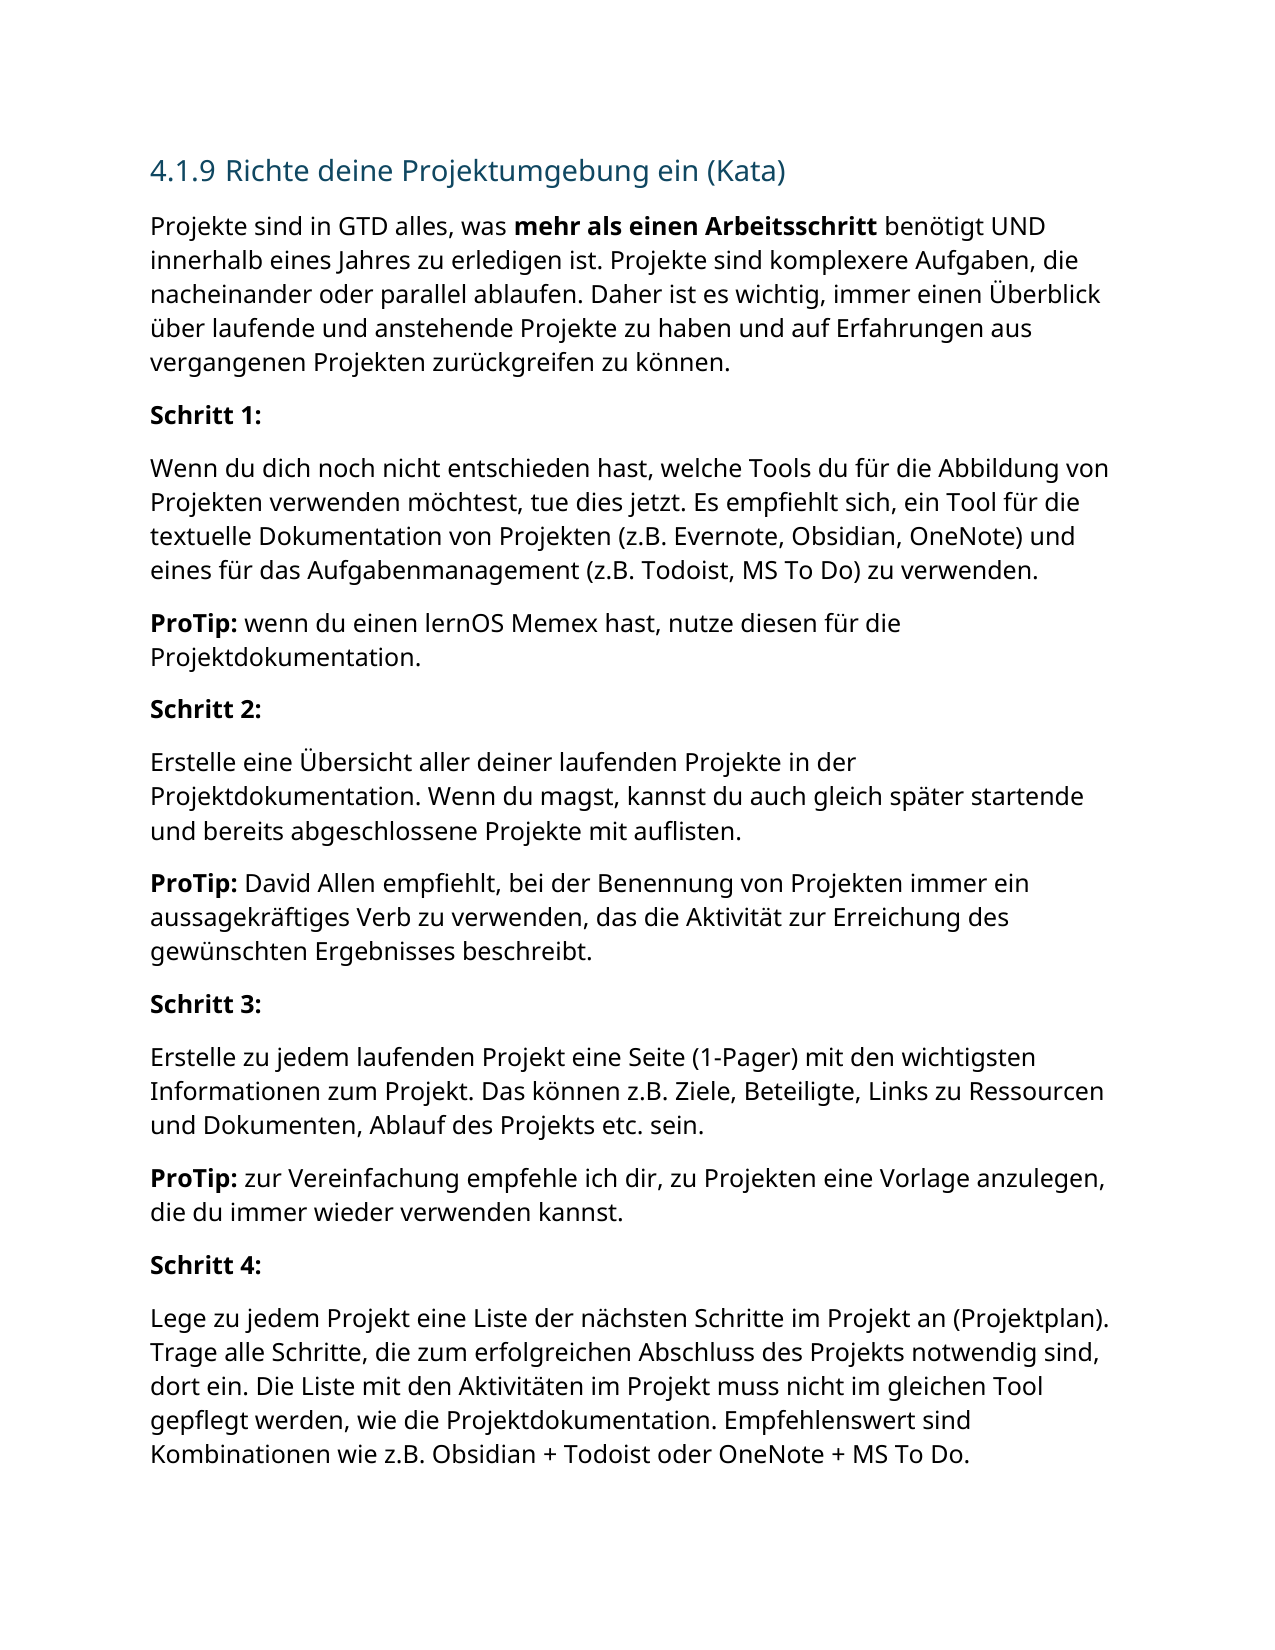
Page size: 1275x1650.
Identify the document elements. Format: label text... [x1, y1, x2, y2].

text ProTip: wenn du einen lernOS Memex hast, nutze diesen für die Projektdokumentation. [150, 605, 1125, 673]
subtitle 4.1.9 Richte deine Projektumgebung ein (Kata) [150, 150, 1125, 190]
text Wenn du dich noch nicht entschieden hast, welche Tools du für die Abbildung von Projekten verwenden möchtest, tue dies jetzt. Es empfiehlt sich, ein Tool für die textuelle Dokumentation von Projekten (z.B. Evernote, Obsidian, OneNote) und eines für das Aufgabenmanagement (z.B. Todoist, MS To Do) zu verwenden. [150, 450, 1125, 587]
text Schritt 1: [150, 397, 1125, 432]
text Schritt 2: [150, 692, 1125, 726]
text ProTip: David Allen empfiehlt, bei der Benennung von Projekten immer ein aussagekräftiges Verb zu verwenden, das die Aktivität zur Erreichung des gewünschten Ergebnisses beschreibt. [150, 866, 1125, 968]
text Schritt 3: [150, 987, 1125, 1021]
text Erstelle eine Übersicht aller deiner laufenden Projekte in der Projektdokumentation. Wenn du magst, kannst du auch gleich später startende und bereits abgeschlossene Projekte mit auflisten. [150, 745, 1125, 847]
text Projekte sind in GTD alles, was mehr als einen Arbeitsschritt benötigt UND innerhalb eines Jahres zu erledigen ist. Projekte sind komplexere Aufgaben, die nacheinander oder parallel ablaufen. Daher ist es wichtig, immer einen Überblick über laufende und anstehende Projekte zu haben und auf Erfahrungen aus vergangenen Projekten zurückgreifen zu können. [150, 208, 1125, 379]
text Erstelle zu jedem laufenden Projekt eine Seite (1-Pager) mit den wichtigsten Informationen zum Projekt. Das können z.B. Ziele, Beteiligte, Links zu Ressourcen und Dokumenten, Ablauf des Projekts etc. sein. [150, 1040, 1125, 1142]
text Lege zu jedem Projekt eine Liste der nächsten Schritte im Projekt an (Projektplan). Trage alle Schritte, die zum erfolgreichen Abschluss des Projekts notwendig sind, dort ein. Die Liste mit den Aktivitäten im Projekt muss nicht im gleichen Tool gepflegt werden, wie die Projektdokumentation. Empfehlenswert sind Kombinationen wie z.B. Obsidian + Todoist oder OneNote + MS To Do. [150, 1300, 1125, 1471]
text ProTip: zur Vereinfachung empfehle ich dir, zu Projekten eine Vorlage anzulegen, die du immer wieder verwenden kannst. [150, 1161, 1125, 1229]
text Schritt 4: [150, 1247, 1125, 1282]
